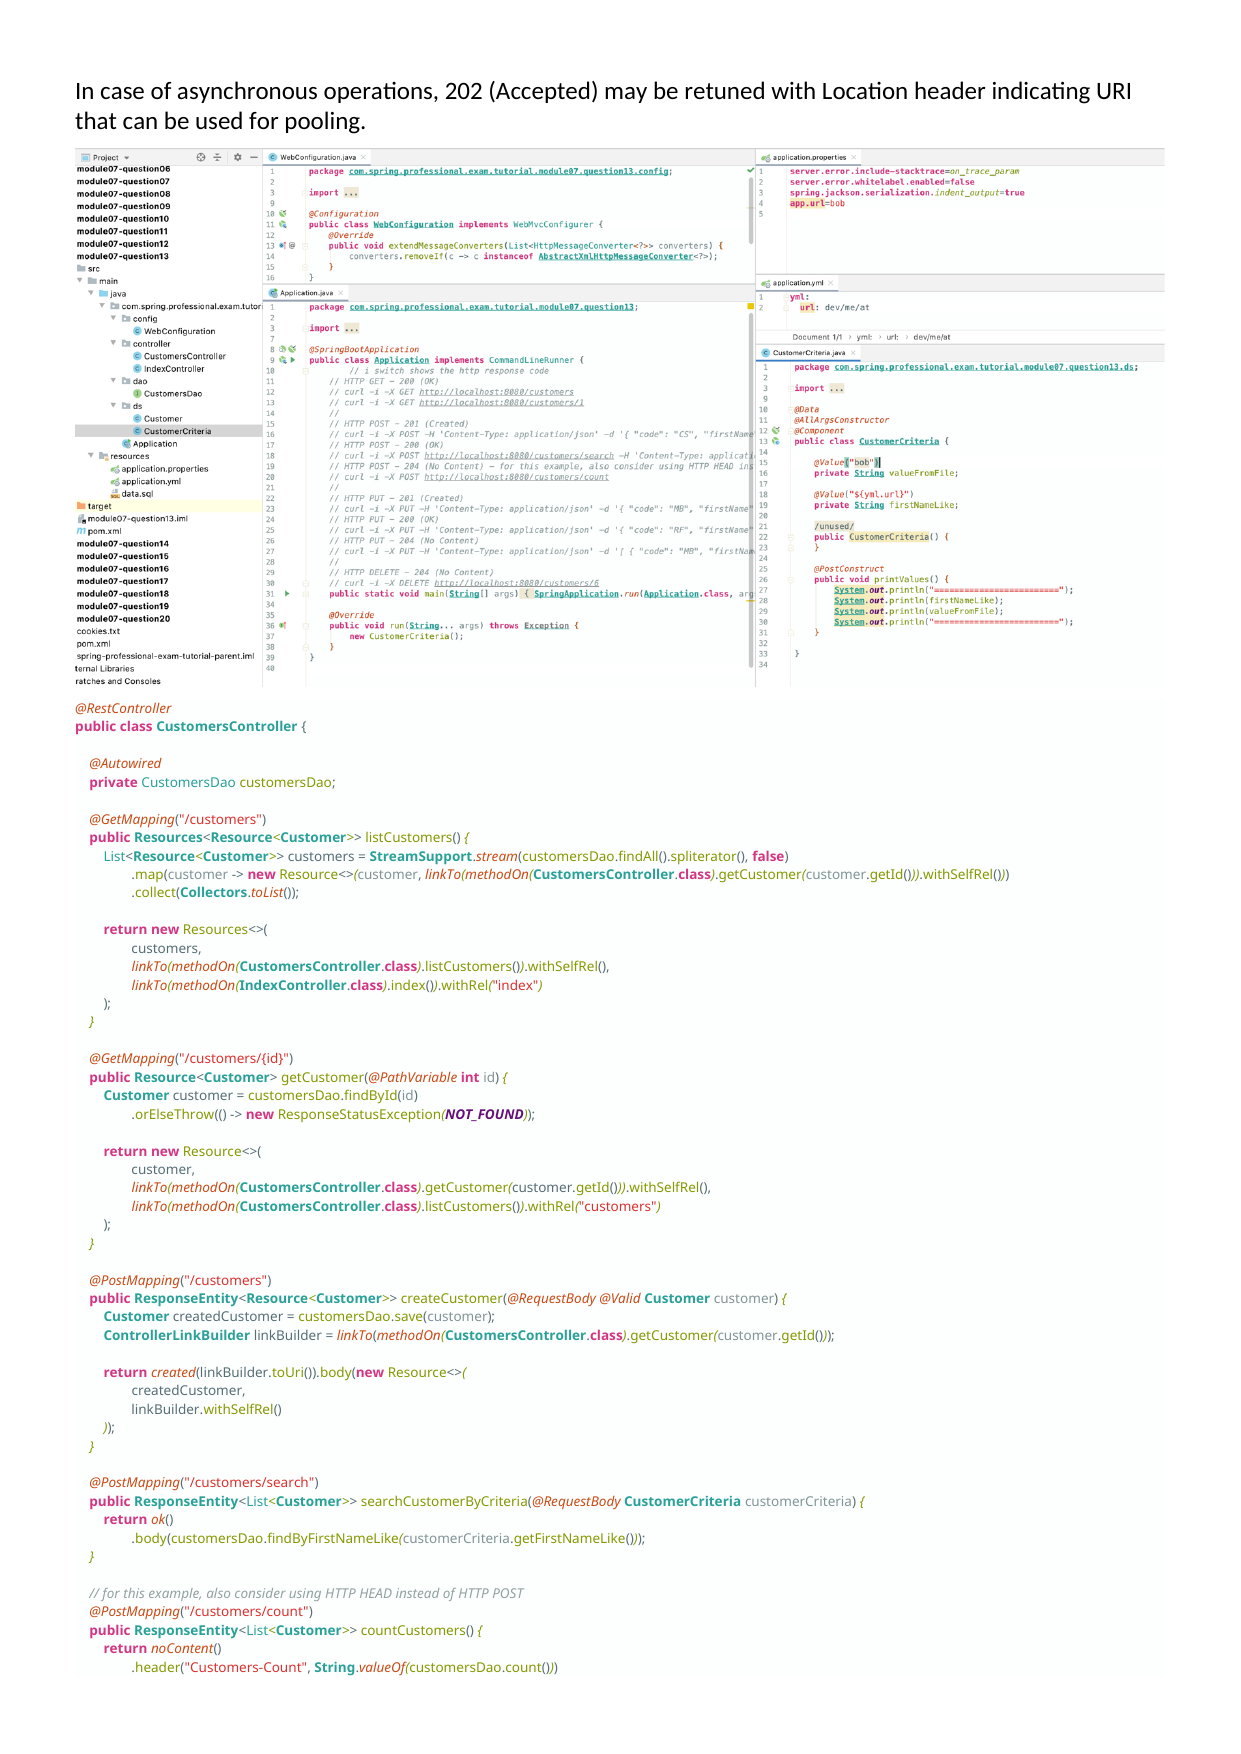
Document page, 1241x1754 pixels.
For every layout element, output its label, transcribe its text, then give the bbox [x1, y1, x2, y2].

text In case of asynchronous operations, 202 (Accepted) may be retuned with Location header indicating URI that can be used for pooling. [75, 75, 1165, 136]
picture [75, 148, 1165, 687]
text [75, 699, 1165, 1676]
